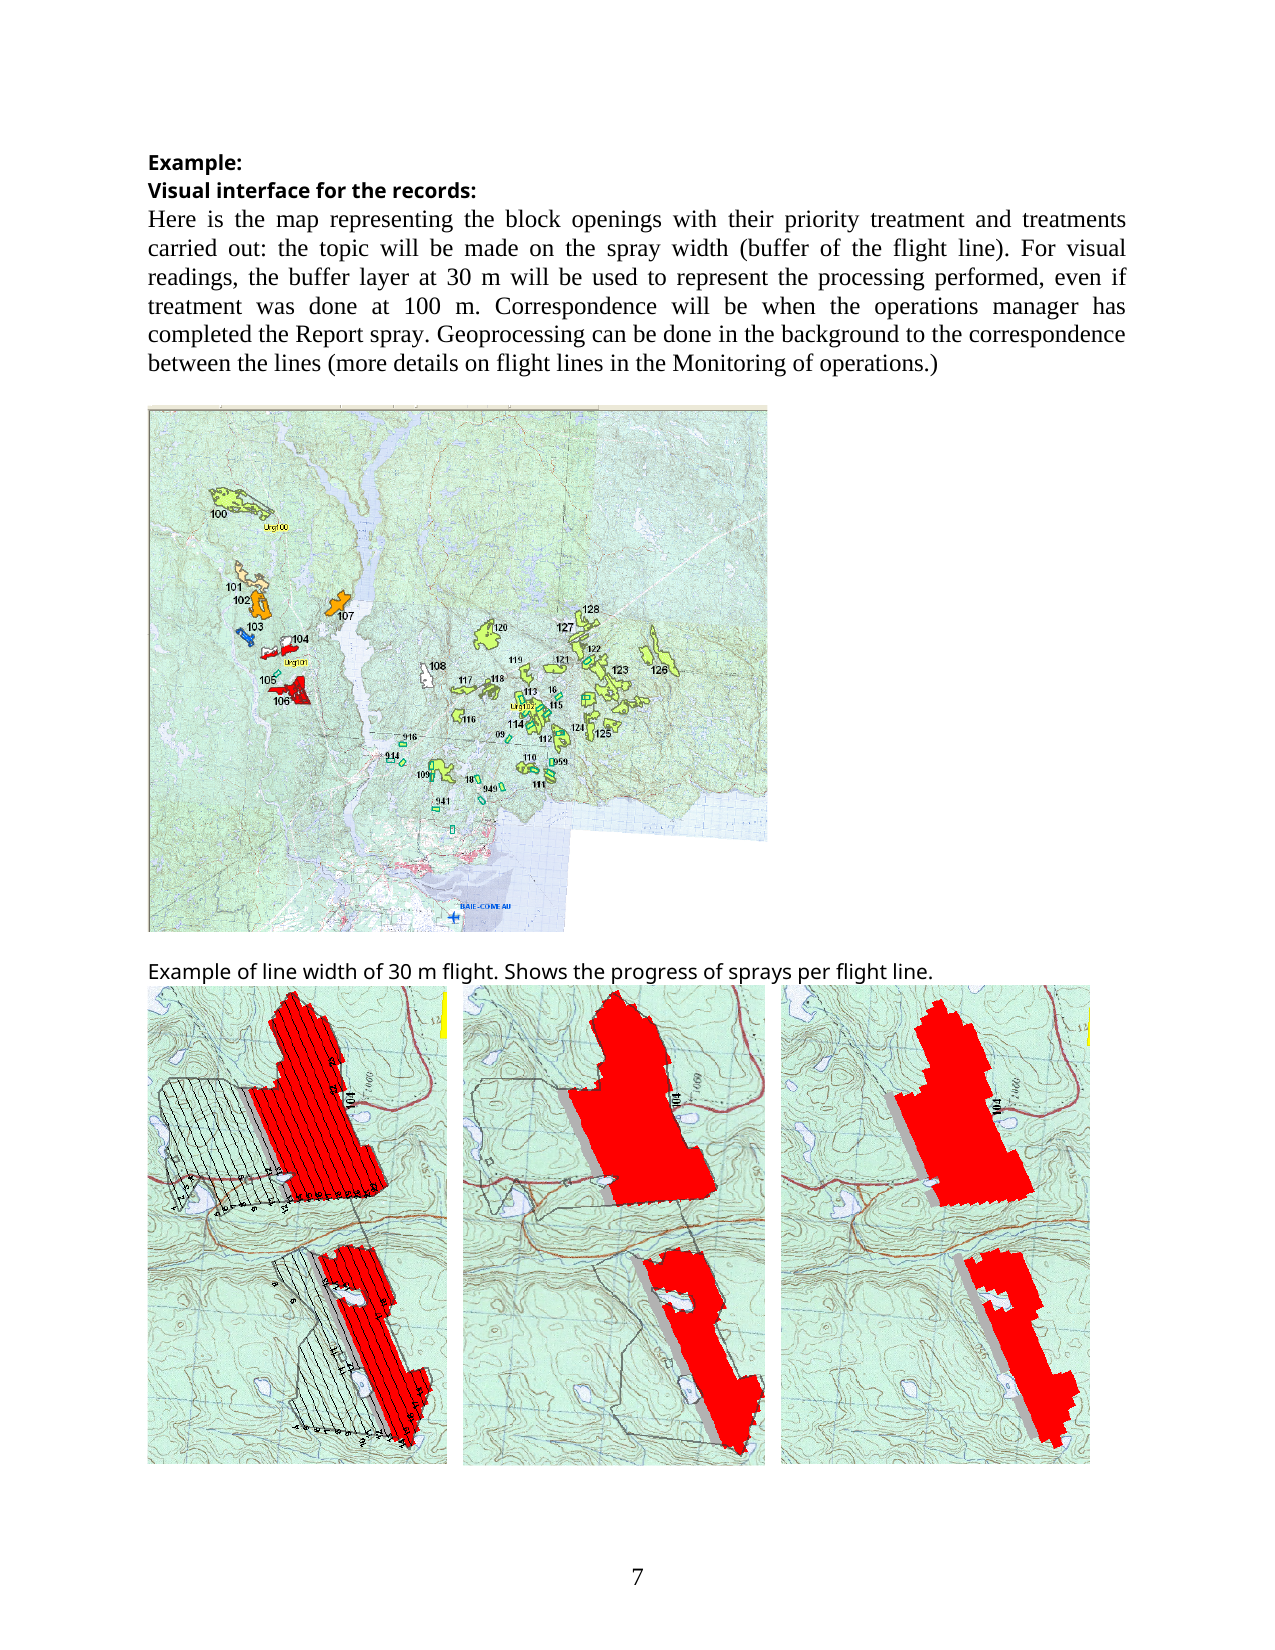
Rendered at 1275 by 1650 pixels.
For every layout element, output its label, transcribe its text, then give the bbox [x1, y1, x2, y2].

text Visual interface for the records: [148, 176, 1127, 204]
text Here is the map representing the block openings with their priority treatment and treatments carried out: the topic will be made on the spray width (buffer of the flight line). For visual readings, the buffer layer at 30 m will be used to represent the processing performed, even if treatment was done at 100 m. Correspondence will be when the operations manager has completed the Report spray. Geoprocessing can be done in the background to the correspondence between the lines (more details on flight lines in the Monitoring of operations.) [148, 204, 1127, 377]
picture [147, 405, 768, 932]
text Example: [148, 148, 1127, 176]
picture [147, 985, 1091, 1466]
text Example of line width of 30 m flight. Shows the progress of sprays per flight line. [148, 957, 1127, 985]
